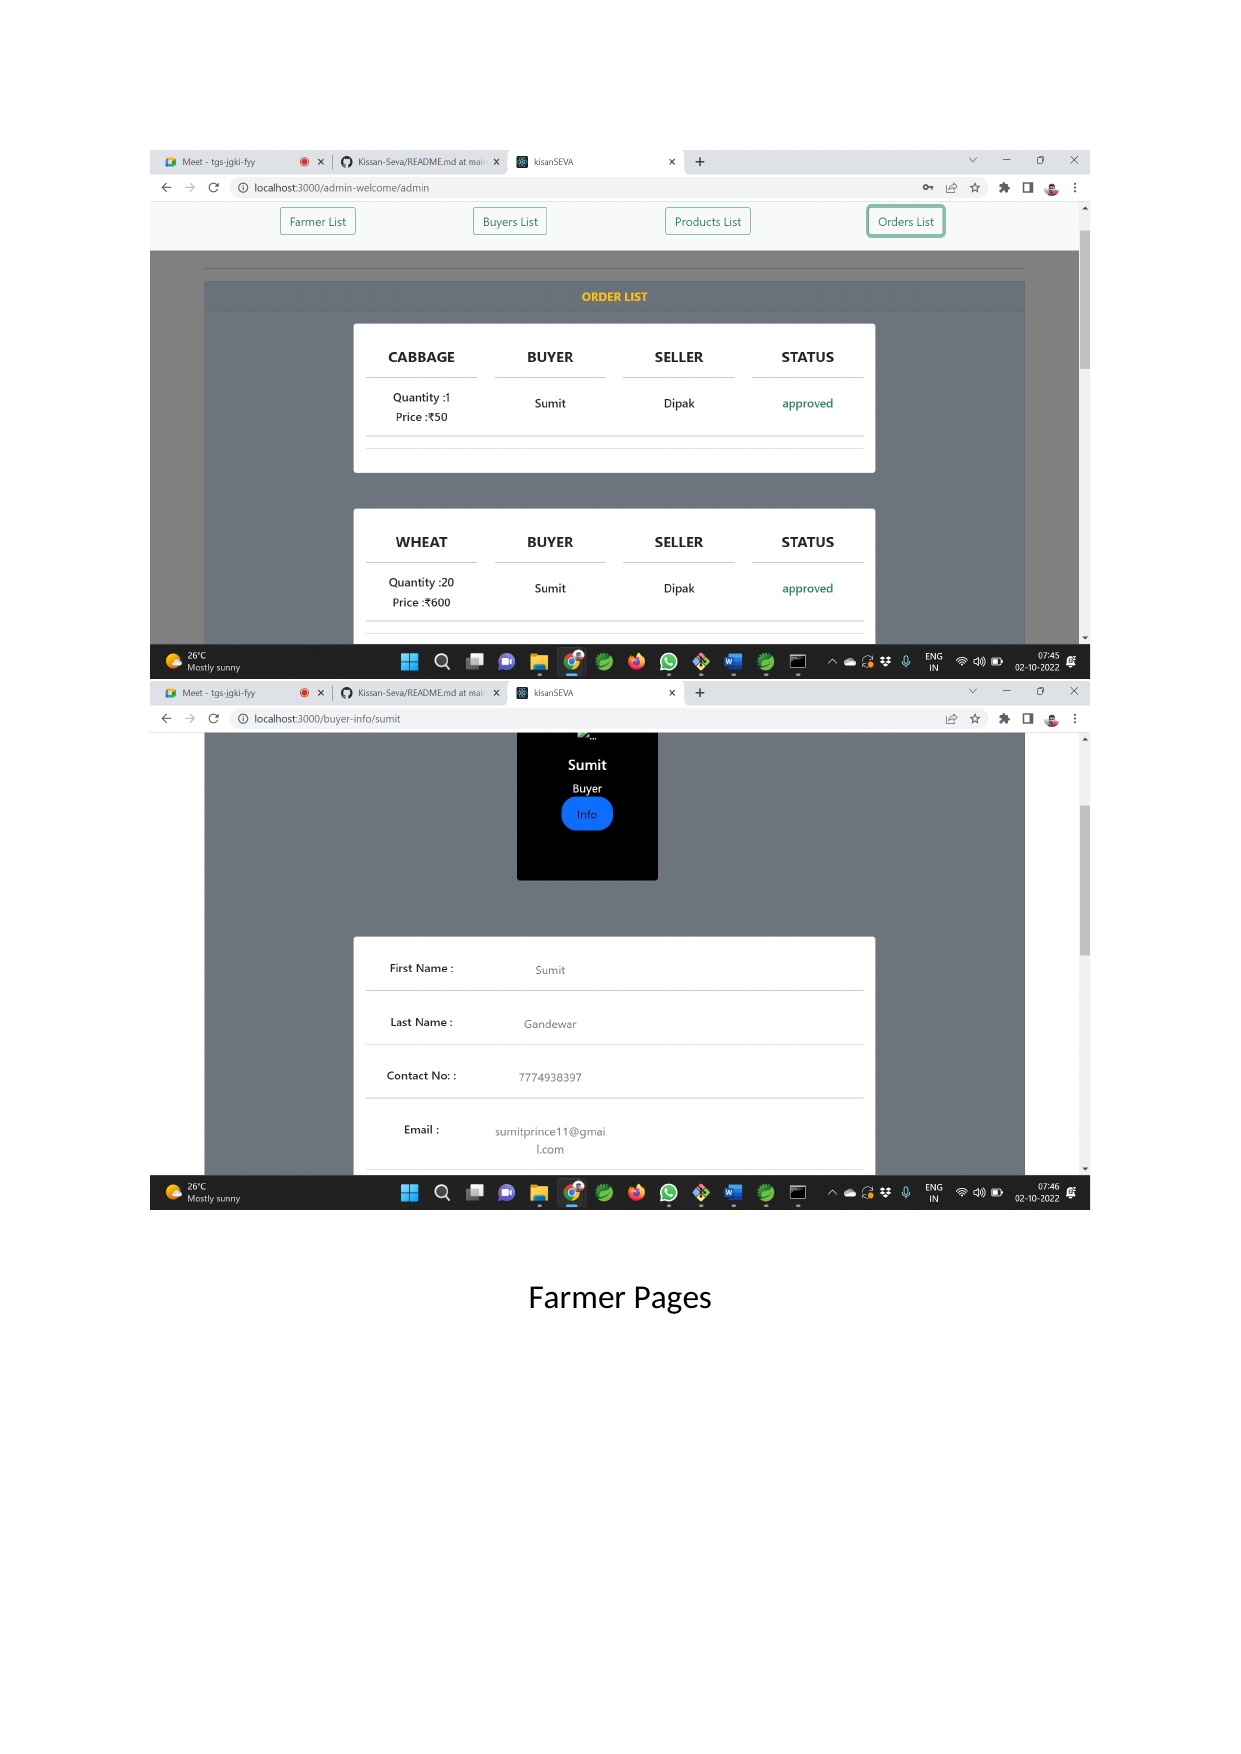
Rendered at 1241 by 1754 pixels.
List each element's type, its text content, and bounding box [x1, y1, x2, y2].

picture [150, 150, 1091, 679]
text Farmer Pages [150, 1276, 1090, 1316]
picture [150, 681, 1091, 1210]
